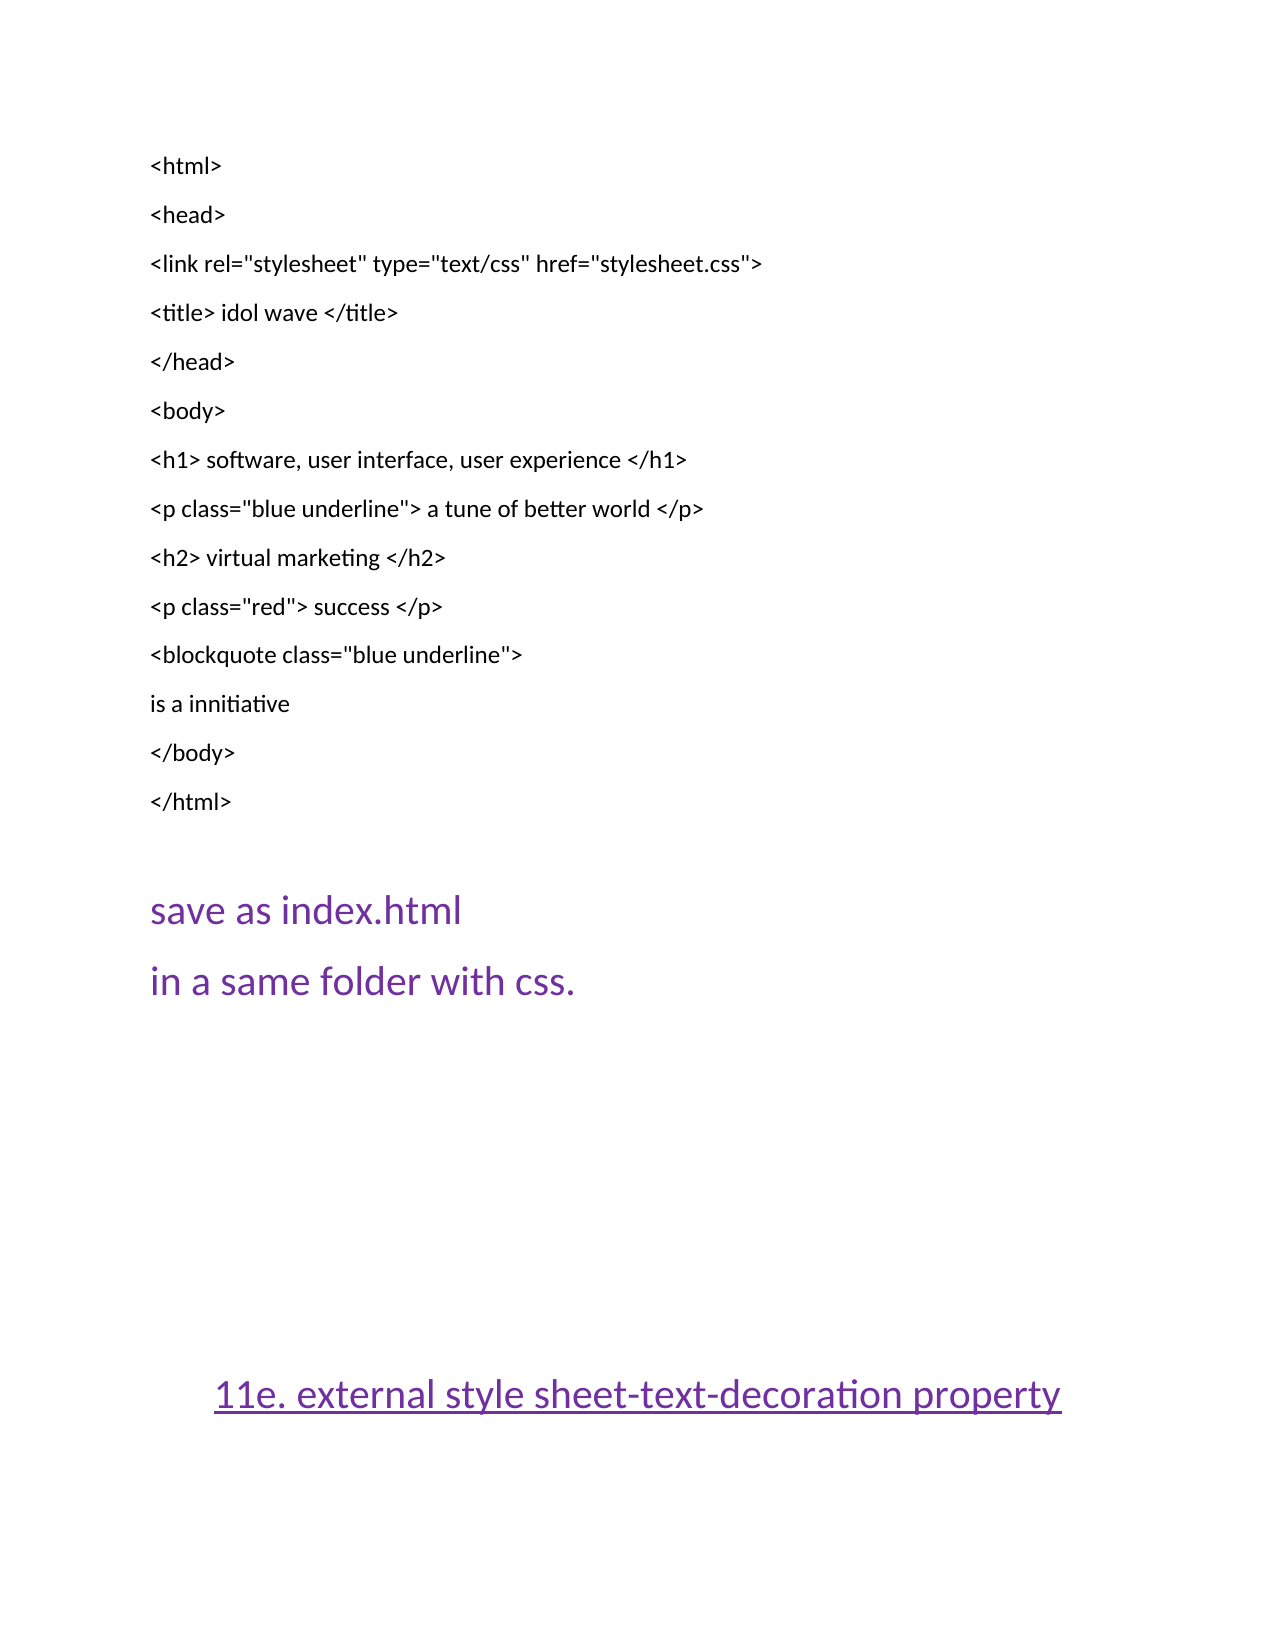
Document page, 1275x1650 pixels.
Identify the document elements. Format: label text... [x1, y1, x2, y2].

text <body> [150, 395, 1125, 425]
text <html> [150, 150, 1125, 181]
text </html> [150, 786, 1125, 817]
text <p class="red"> success </p> [150, 591, 1125, 621]
text 11e. external style sheet-text-decoration property [150, 1368, 1125, 1419]
text <title> idol wave </title> [150, 297, 1125, 327]
text <p class="blue underline"> a tune of better world </p> [150, 493, 1125, 523]
text </head> [150, 346, 1125, 376]
text </body> [150, 737, 1125, 768]
text <head> [150, 199, 1125, 229]
text in a same folder with css. [150, 955, 1125, 1006]
text <h1> software, user interface, user experience </h1> [150, 444, 1125, 474]
text <link rel="stylesheet" type="text/css" href="stylesheet.css"> [150, 248, 1125, 278]
text save as index.html [150, 884, 1125, 935]
text is a innitiative [150, 688, 1125, 719]
text <blockquote class="blue underline"> [150, 639, 1125, 670]
text <h2> virtual marketing </h2> [150, 542, 1125, 572]
